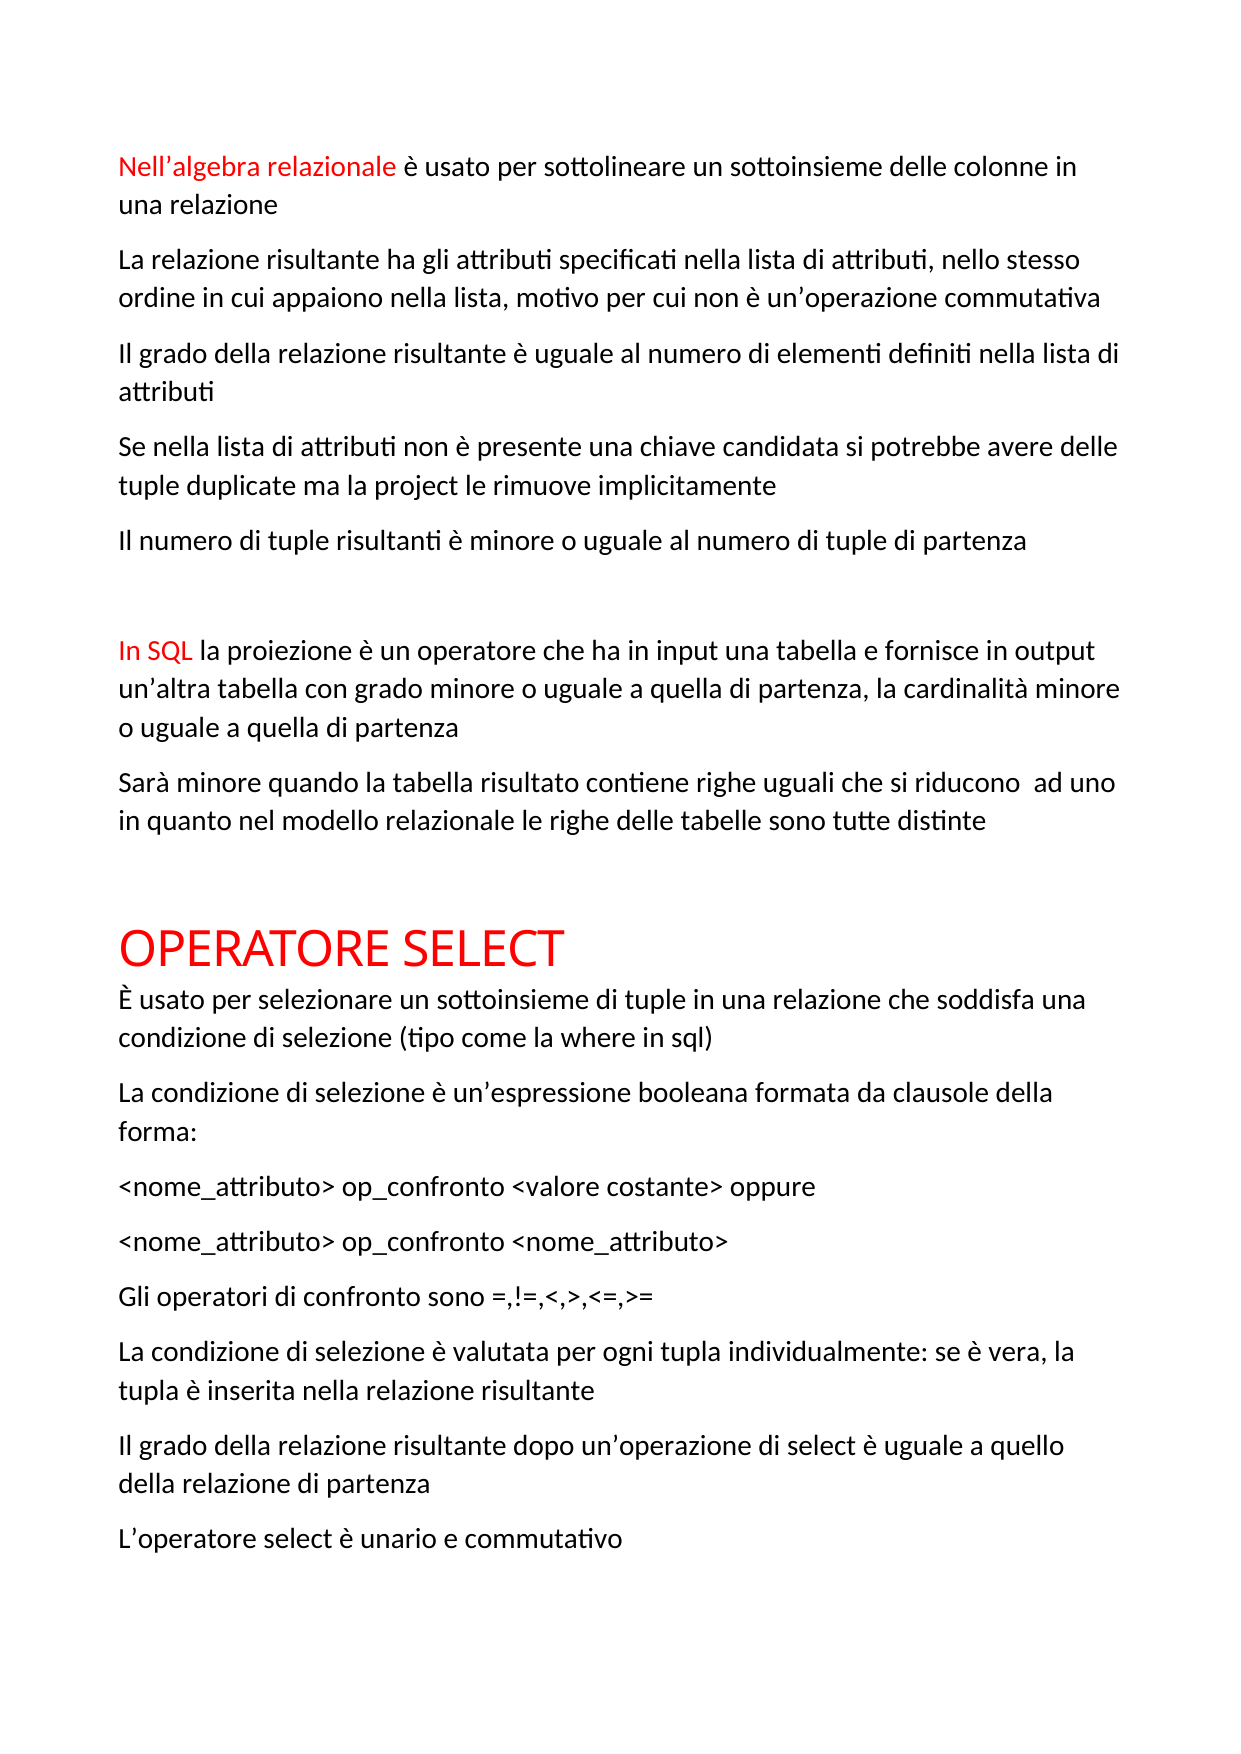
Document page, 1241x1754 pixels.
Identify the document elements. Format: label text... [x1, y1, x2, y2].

text L’operatore select è unario e commutativo [118, 1520, 1122, 1556]
text Il grado della relazione risultante dopo un’operazione di select è uguale a quello della relazione di partenza [118, 1427, 1122, 1501]
text <nome_attributo> op_confronto <nome_attributo> [118, 1223, 1122, 1258]
text Gli operatori di confronto sono =,!=,<,>,<=,>= [118, 1278, 1122, 1314]
text La condizione di selezione è un’espressione booleana formata da clausole della forma: [118, 1074, 1122, 1148]
text La condizione di selezione è valutata per ogni tupla individualmente: se è vera, la tupla è inserita nella relazione risultante [118, 1333, 1122, 1407]
title OPERATORE SELECT [118, 913, 1122, 981]
text In SQL la proiezione è un operatore che ha in input una tabella e fornisce in output un’altra tabella con grado minore o uguale a quella di partenza, la cardinalità minore o uguale a quella di partenza [118, 632, 1122, 744]
text È usato per selezionare un sottoinsieme di tuple in una relazione che soddisfa una condizione di selezione (tipo come la where in sql) [118, 981, 1122, 1055]
text Sarà minore quando la tabella risultato contiene righe uguali che si riducono ad uno in quanto nel modello relazionale le righe delle tabelle sono tutte distinte [118, 764, 1122, 838]
text Il grado della relazione risultante è uguale al numero di elementi definiti nella lista di attributi [118, 335, 1122, 409]
text Nell’algebra relazionale è usato per sottolineare un sottoinsieme delle colonne in una relazione [118, 148, 1122, 222]
text Il numero di tuple risultanti è minore o uguale al numero di tuple di partenza [118, 522, 1122, 557]
text La relazione risultante ha gli attributi specificati nella lista di attributi, nello stesso ordine in cui appaiono nella lista, motivo per cui non è un’operazione commutativa [118, 241, 1122, 315]
text <nome_attributo> op_confronto <valore costante> oppure [118, 1168, 1122, 1203]
text Se nella lista di attributi non è presente una chiave candidata si potrebbe avere delle tuple duplicate ma la project le rimuove implicitamente [118, 428, 1122, 502]
